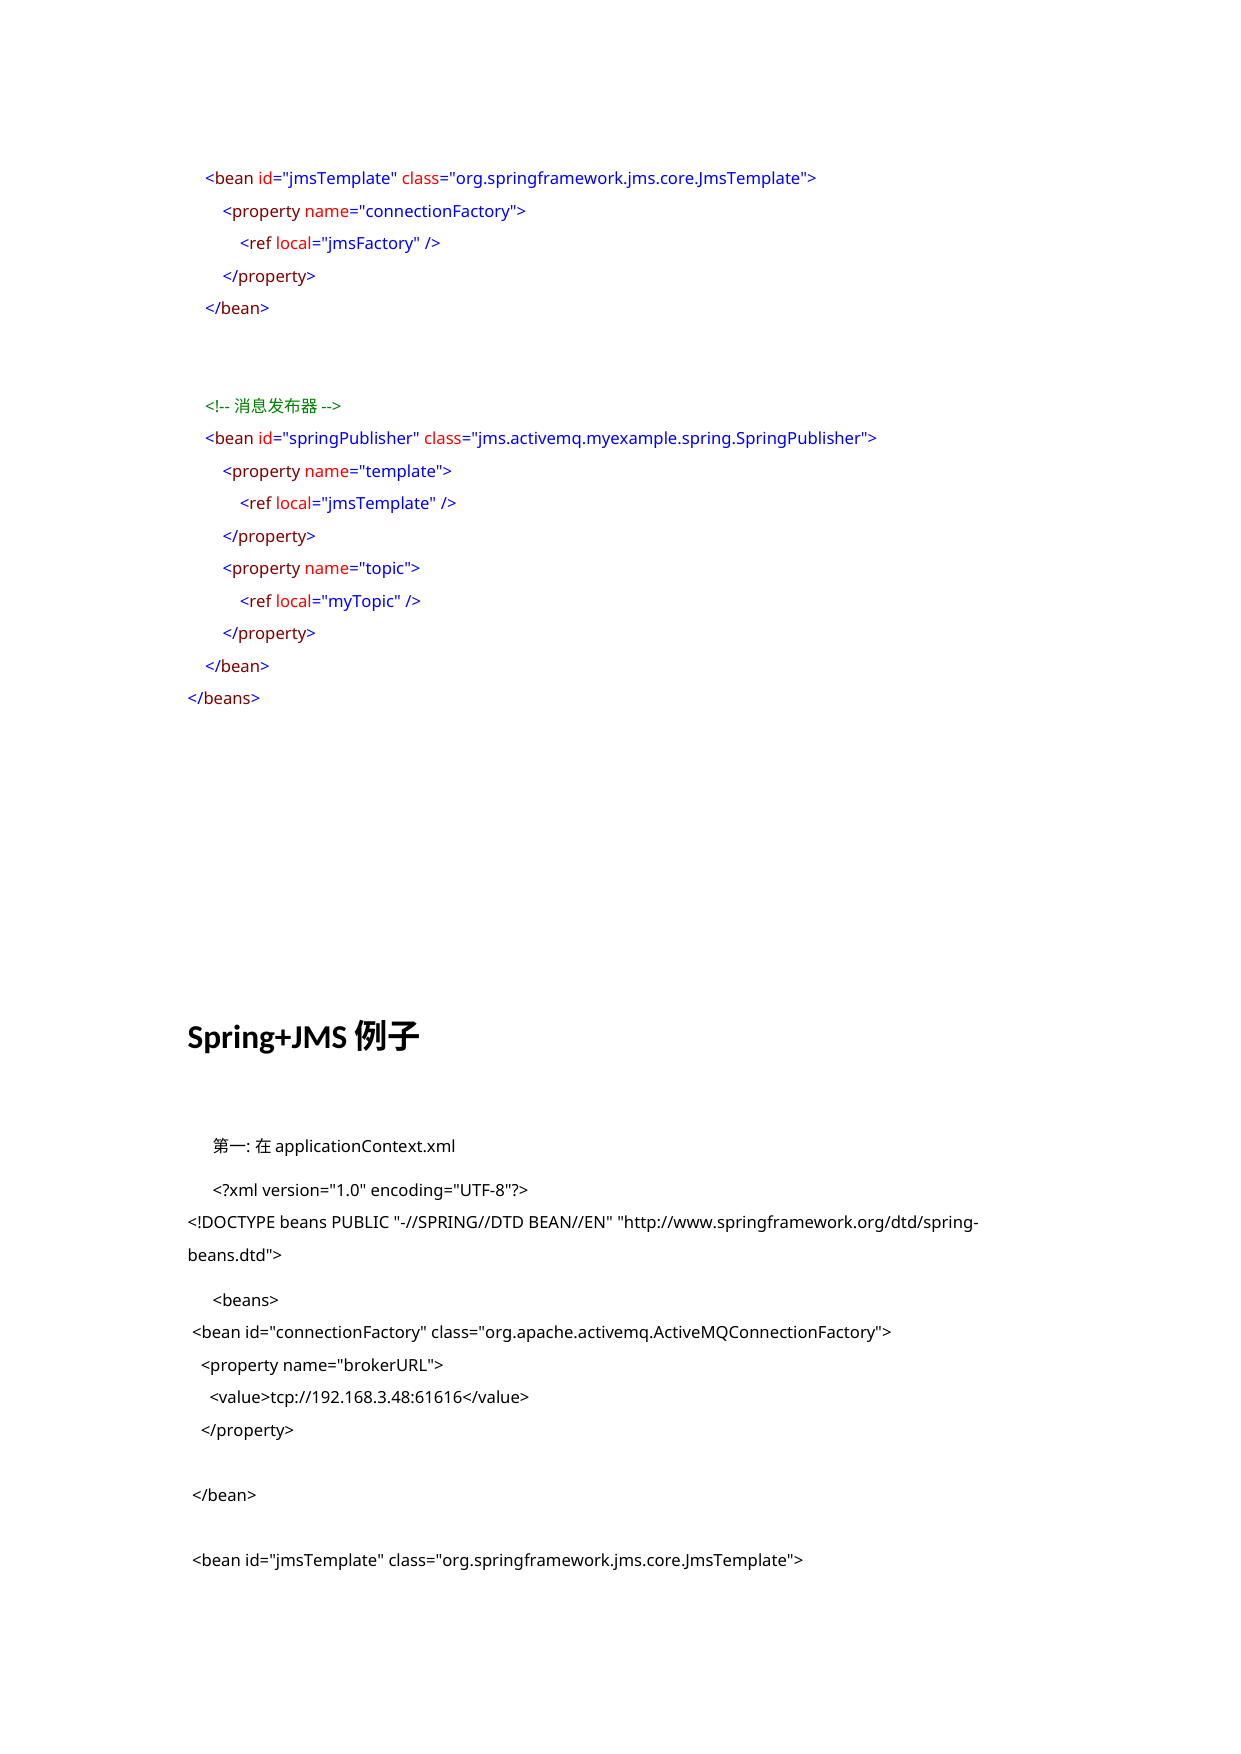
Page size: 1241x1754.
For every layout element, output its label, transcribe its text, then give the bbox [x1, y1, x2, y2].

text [187, 162, 1053, 714]
text 第一: 在applicationContext.xml [187, 1129, 1053, 1161]
subtitle Spring+JMS例子 [187, 1002, 1053, 1067]
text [187, 1284, 1053, 1576]
text <?xml version="1.0" encoding="UTF-8"?> <!DOCTYPE beans PUBLIC "-//SPRING//DTD BEAN//EN" "http://www.springframework.org/dtd/spring-beans.dtd"> [187, 1174, 1053, 1271]
